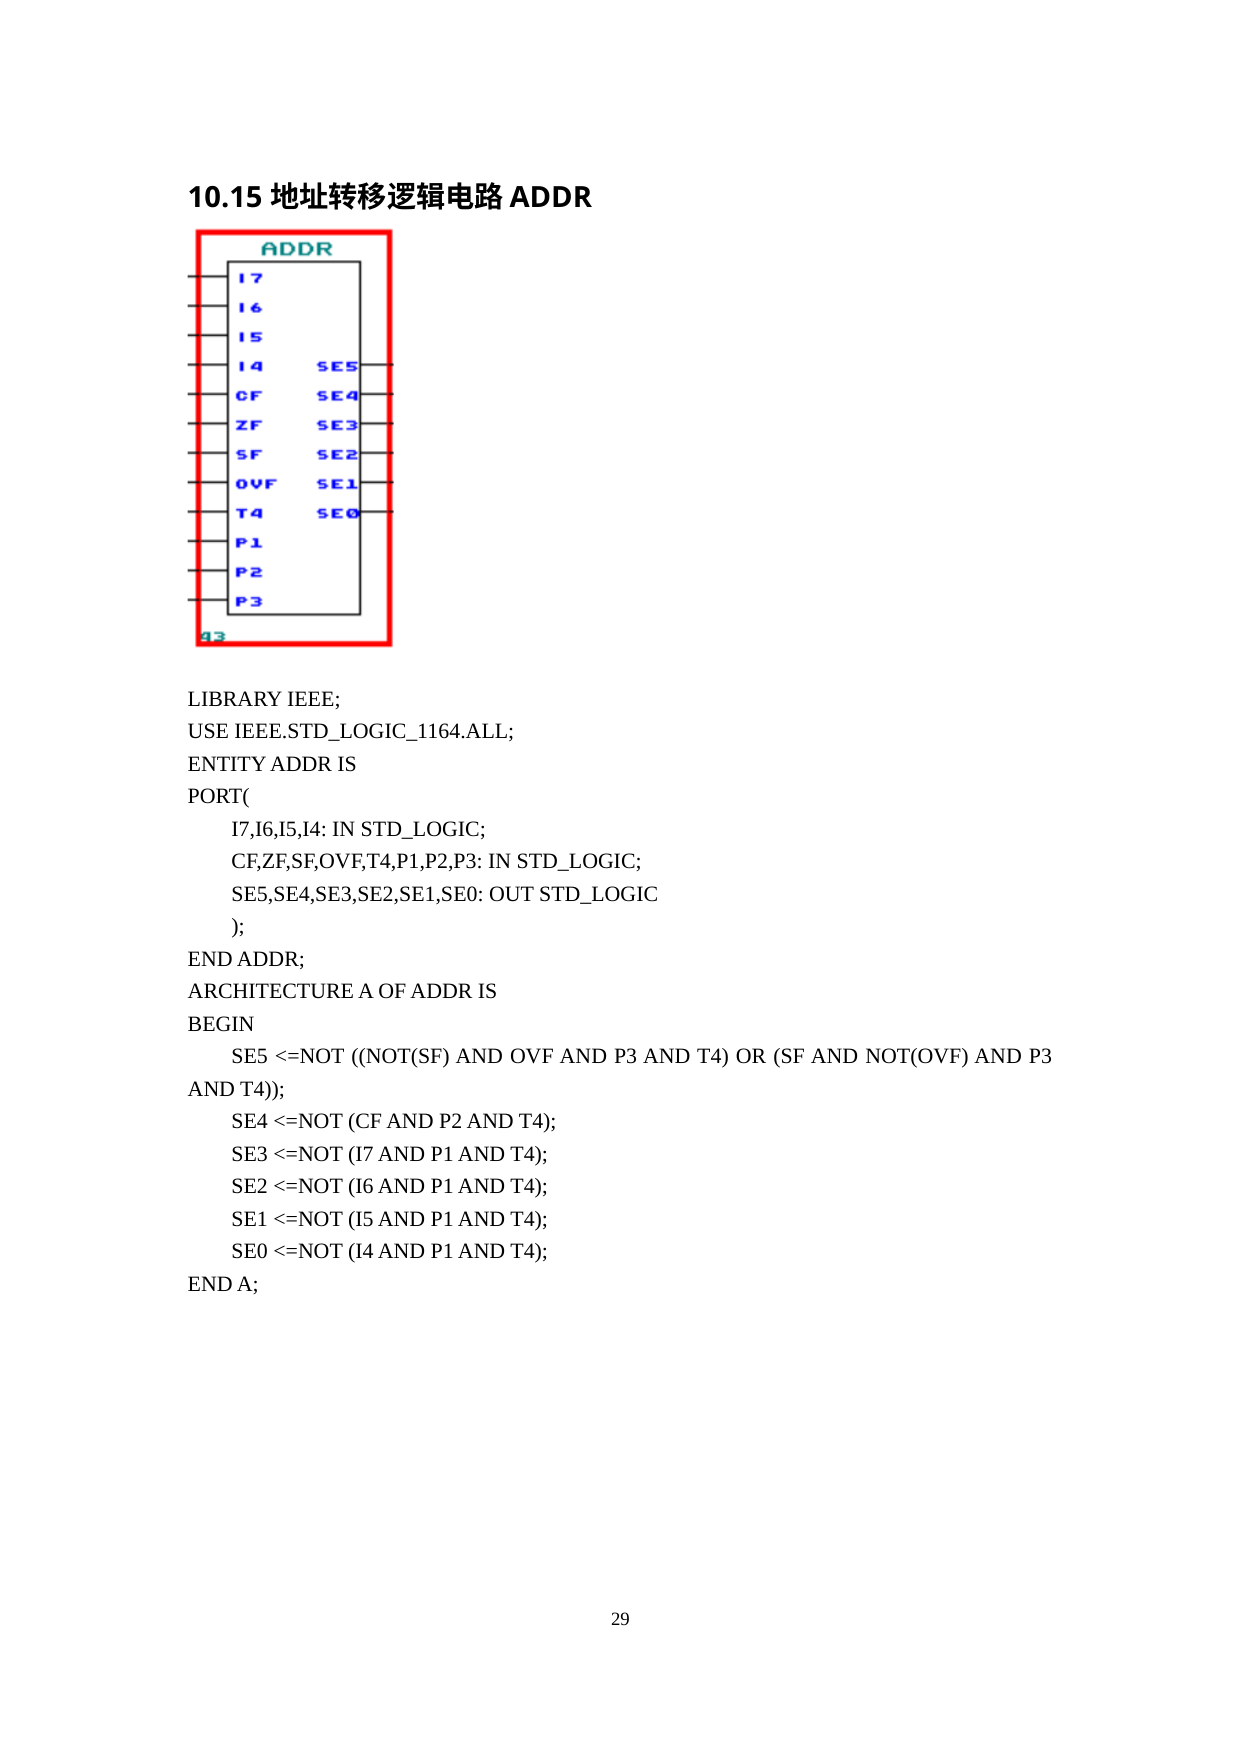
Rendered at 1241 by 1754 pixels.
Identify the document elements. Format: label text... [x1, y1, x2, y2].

text ENTITY ADDR IS [187, 747, 1053, 779]
subtitle 10.15 地址转移逻辑电路ADDR [187, 162, 1053, 227]
text SE1 <=NOT (I5 AND P1 AND T4); [187, 1202, 1053, 1234]
text SE5 <=NOT ((NOT(SF) AND OVF AND P3 AND T4) OR (SF AND NOT(OVF) AND P3 AND T4)); [187, 1039, 1053, 1104]
text END A; [187, 1267, 1053, 1299]
text SE0 <=NOT (I4 AND P1 AND T4); [187, 1234, 1053, 1267]
text PORT( [187, 779, 1053, 812]
text CF,ZF,SF,OVF,T4,P1,P2,P3: IN STD_LOGIC; [187, 844, 1053, 877]
text ); [187, 909, 1053, 942]
picture [187, 227, 394, 656]
text END ADDR; [187, 942, 1053, 974]
text I7,I6,I5,I4: IN STD_LOGIC; [187, 812, 1053, 844]
text SE3 <=NOT (I7 AND P1 AND T4); [187, 1137, 1053, 1169]
text ARCHITECTURE A OF ADDR IS [187, 974, 1053, 1007]
text SE5,SE4,SE3,SE2,SE1,SE0: OUT STD_LOGIC [187, 877, 1053, 909]
text BEGIN [187, 1007, 1053, 1039]
text SE2 <=NOT (I6 AND P1 AND T4); [187, 1169, 1053, 1202]
text USE IEEE.STD_LOGIC_1164.ALL; [187, 714, 1053, 747]
text LIBRARY IEEE; [187, 682, 1053, 714]
text SE4 <=NOT (CF AND P2 AND T4); [187, 1104, 1053, 1137]
